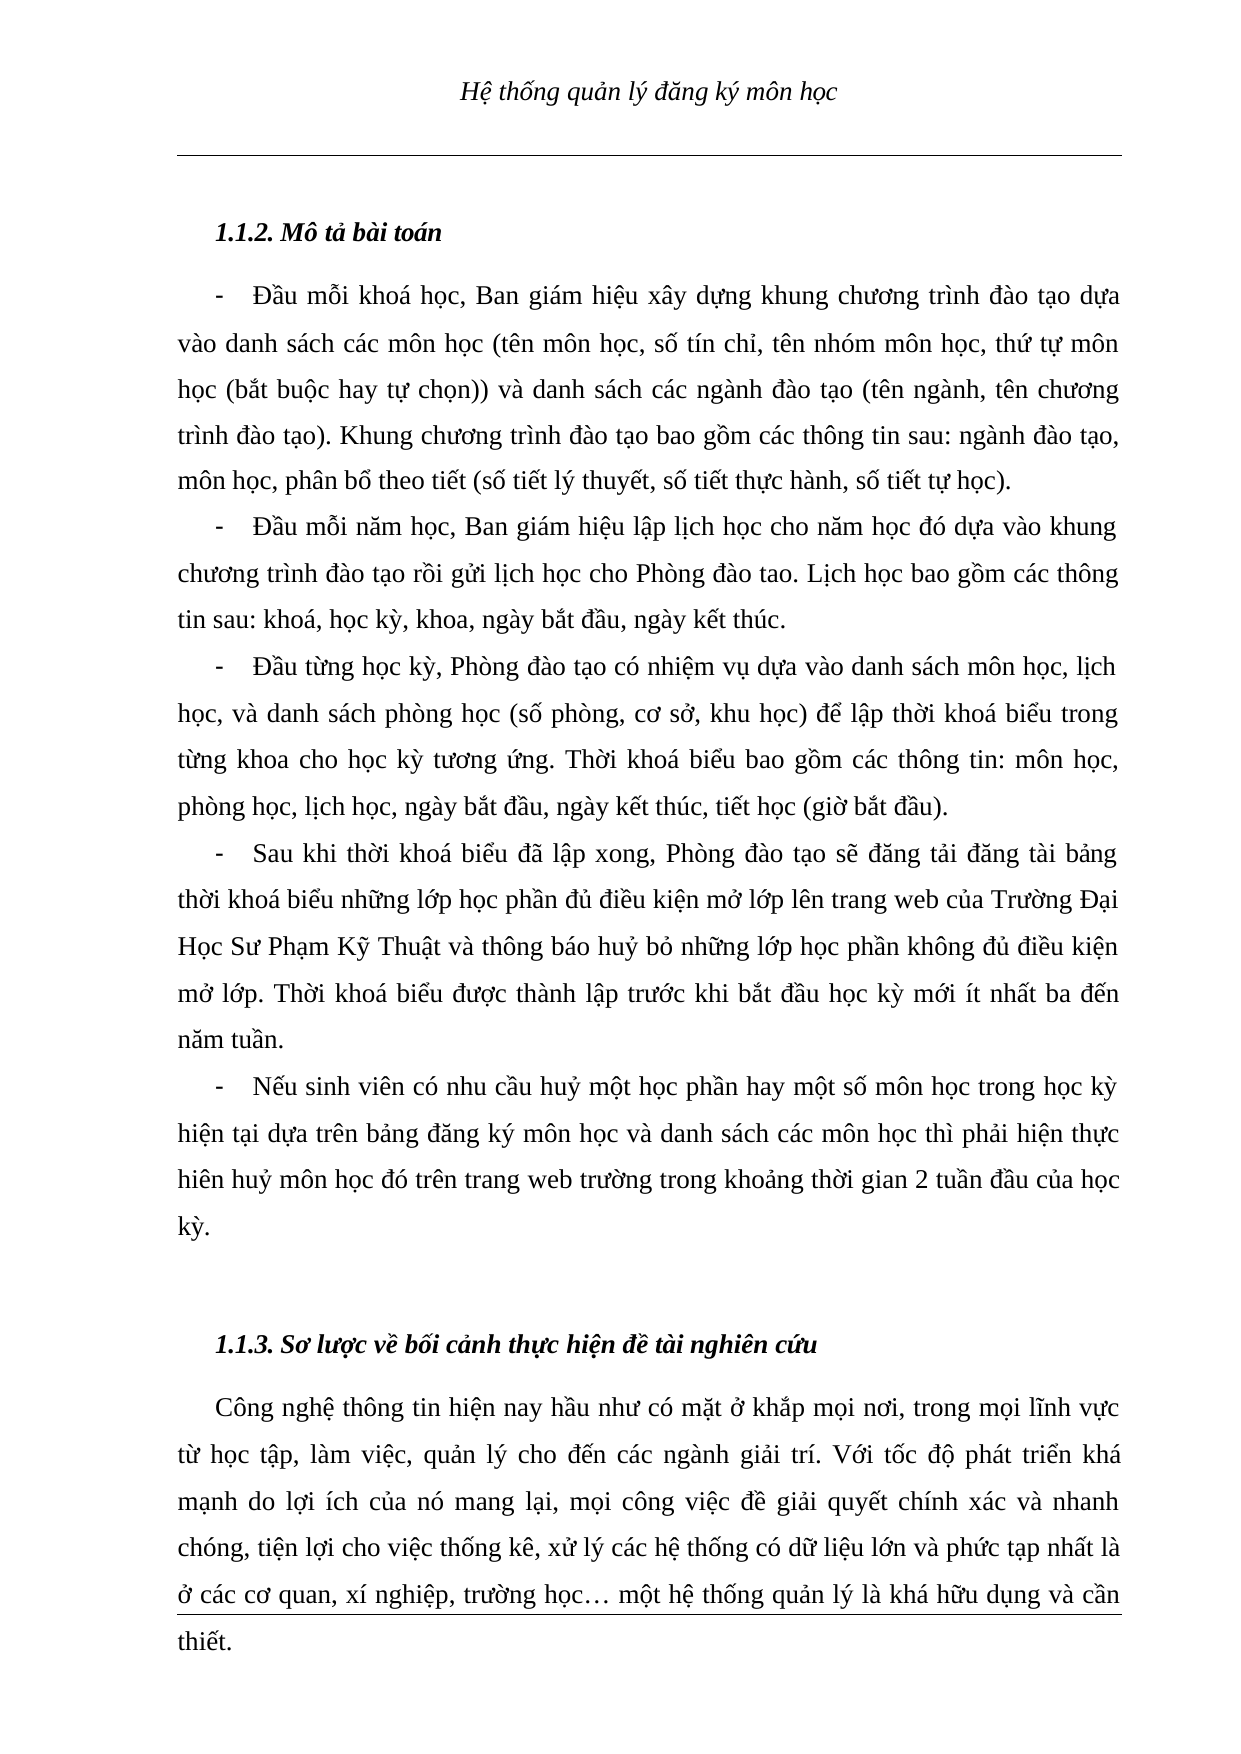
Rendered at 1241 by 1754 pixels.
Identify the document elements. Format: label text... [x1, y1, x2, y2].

text học, và danh sách phòng học (số phòng, cơ sở, khu học) để lập thời khoá biểu trong từng khoa cho học kỳ tương ứng. Thời khoá biểu bao gồm các thông tin: môn học, phòng học, lịch học, ngày bắt đầu, ngày kết thúc, tiết học (giờ bắt đầu). [177, 697, 1120, 821]
list Sau khi thời khoá biểu đã lập xong, Phòng đào tạo sẽ đăng tải đăng tài bảng [215, 837, 1166, 869]
list Đầu mỗi khoá học, Ban giám hiệu xây dựng khung chương trình đào tạo dựa vào danh sách các môn học (tên môn học, số tín chỉ, tên nhóm môn học, thứ tự môn học (bắt buộc hay tự chọn)) và danh sách các ngành đào tạo (tên ngành, tên chương trình đào tạo). Khung chương trình đào tạo bao gồm các thông tin sau: ngành đào tạo, môn học, phân bổ theo tiết (số tiết lý thuyết, số tiết thực hành, số tiết tự học). [177, 276, 1121, 496]
list Nếu sinh viên có nhu cầu huỷ một học phần hay một số môn học trong học kỳ [215, 1070, 1166, 1102]
subtitle Sơ lược về bối cảnh thực hiện đề tài nghiên cứu [215, 1328, 1166, 1359]
list Đầu mỗi năm học, Ban giám hiệu lập lịch học cho năm học đó dựa vào khung [215, 510, 1166, 542]
subtitle Mô tả bài toán [215, 216, 1166, 248]
text chương trình đào tạo rồi gửi lịch học cho Phòng đào tao. Lịch học bao gồm các thông tin sau: khoá, học kỳ, khoa, ngày bắt đầu, ngày kết thúc. [177, 557, 1120, 634]
list Đầu từng học kỳ, Phòng đào tạo có nhiệm vụ dựa vào danh sách môn học, lịch [215, 650, 1166, 682]
text hiện tại dựa trên bảng đăng ký môn học và danh sách các môn học thì phải hiện thực hiên huỷ môn học đó trên trang web trường trong khoảng thời gian 2 tuần đầu của học kỳ. [177, 1117, 1121, 1241]
text Công nghệ thông tin hiện nay hầu như có mặt ở khắp mọi nơi, trong mọi lĩnh vực từ học tập, làm việc, quản lý cho đến các ngành giải trí. Với tốc độ phát triển khá mạnh do lợi ích của nó mang lại, mọi công việc đề giải quyết chính xác và nhanh chóng, tiện lợi cho việc thống kê, xử lý các hệ thống có dữ liệu lớn và phức tạp nhất là ở các cơ quan, xí nghiệp, trường học… một hệ thống quản lý là khá hữu dụng và cần thiết. [177, 1392, 1121, 1614]
text Công nghệ thông tin hiện nay hầu như có mặt ở khắp mọi nơi, trong mọi lĩnh vực từ học tập, làm việc, quản lý cho đến các ngành giải trí. Với tốc độ phát triển khá mạnh do lợi ích của nó mang lại, mọi công việc đề giải quyết chính xác và nhanh chóng, tiện lợi cho việc thống kê, xử lý các hệ thống có dữ liệu lớn và phức tạp nhất là ở các cơ quan, xí nghiệp, trường học… một hệ thống quản lý là khá hữu dụng và cần thiết. [177, 1615, 1121, 1656]
text thời khoá biểu những lớp học phần đủ điều kiện mở lớp lên trang web của Trường Đại Học Sư Phạm Kỹ Thuật và thông báo huỷ bỏ những lớp học phần không đủ điều kiện mở lớp. Thời khoá biểu được thành lập trước khi bắt đầu học kỳ mới ít nhất ba đến năm tuần. [177, 883, 1121, 1054]
